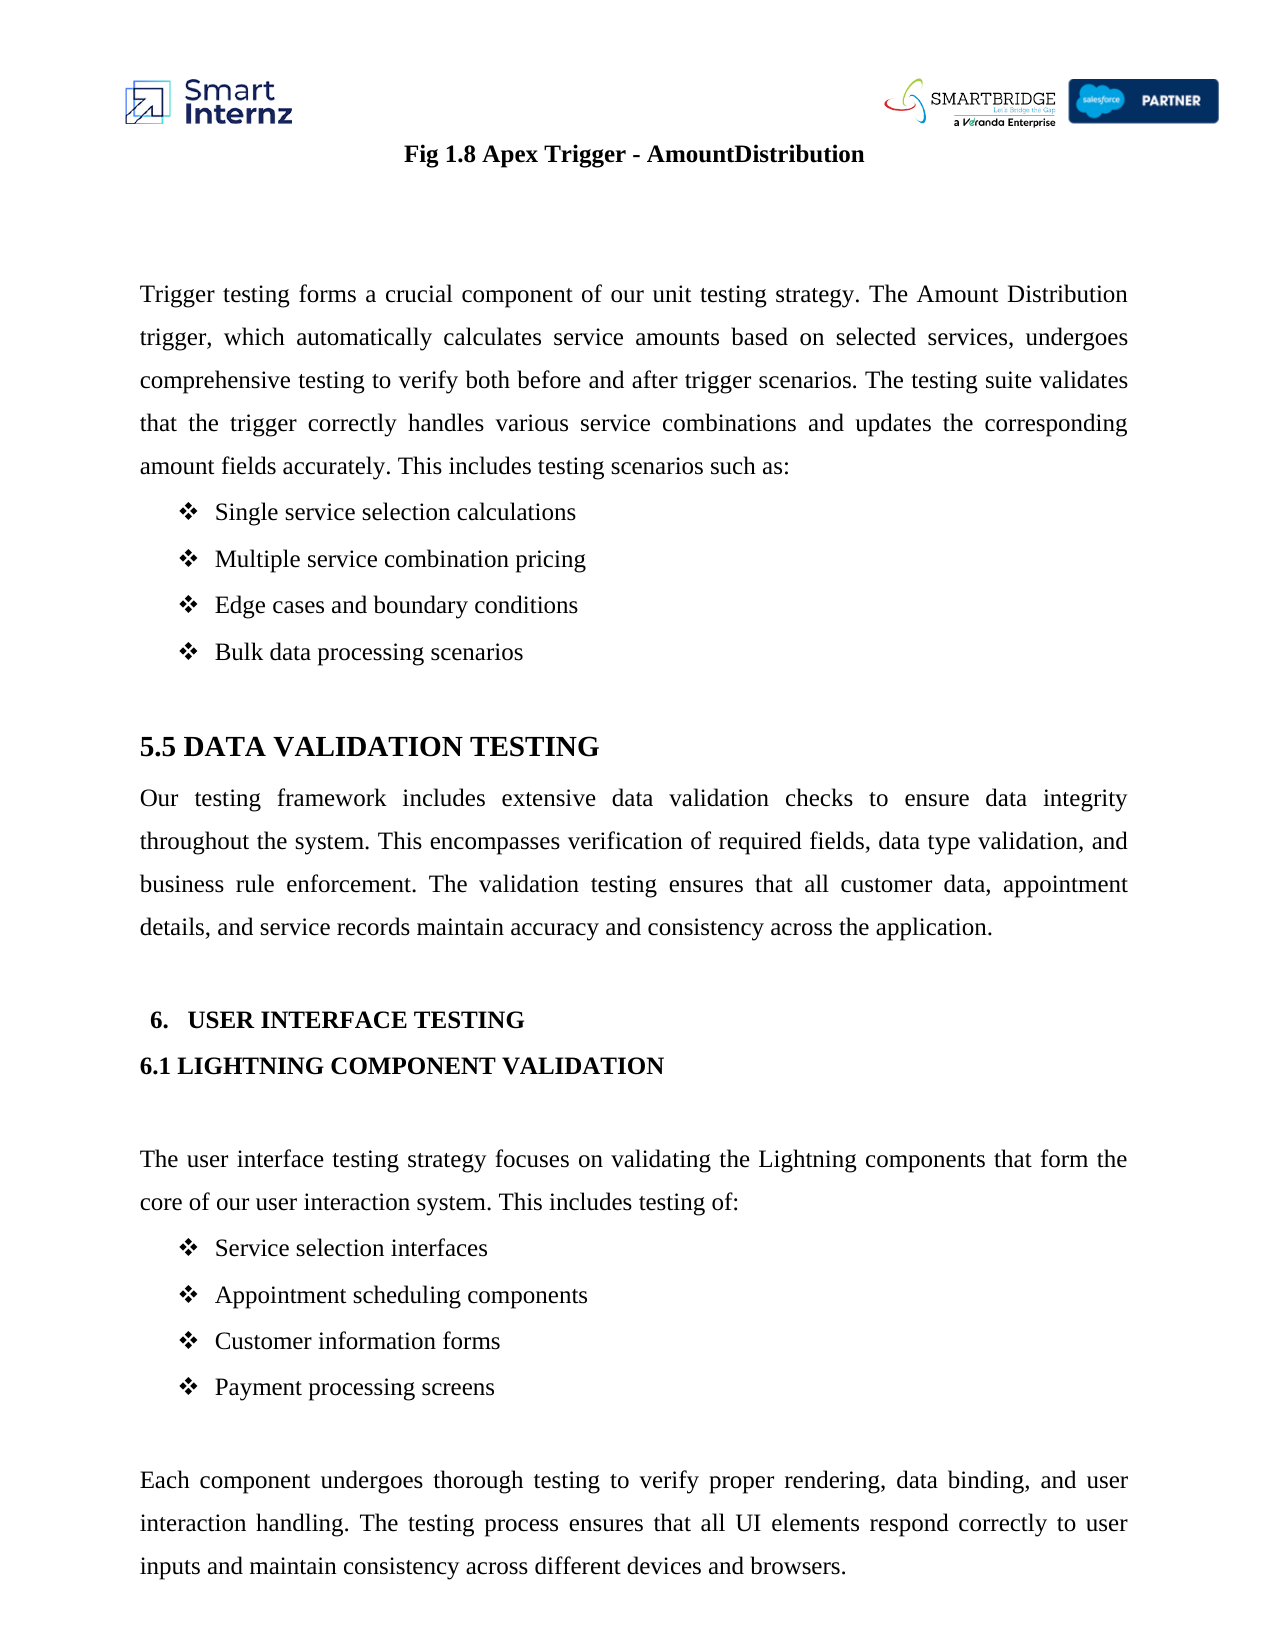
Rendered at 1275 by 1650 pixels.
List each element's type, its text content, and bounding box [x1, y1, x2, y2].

list Edge cases and boundary conditions [177, 590, 1129, 619]
list Payment processing screens [177, 1372, 1129, 1401]
list Single service selection calculations [177, 497, 1129, 526]
list Appointment scheduling components [177, 1280, 1129, 1308]
list Multiple service combination pricing [177, 544, 1129, 573]
picture [120, 79, 297, 124]
text Each component undergoes thorough testing to verify proper rendering, data binding, and user interaction handling. The testing process ensures that all UI elements respond correctly to user inputs and maintain consistency across different devices and browsers. [139, 1465, 1129, 1580]
text Trigger testing forms a crucial component of our unit testing strategy. The Amount Distribution trigger, which automatically calculates service amounts based on selected services, undergoes comprehensive testing to verify both before and after trigger scenarios. The testing suite validates that the trigger correctly handles various service combinations and updates the corresponding amount fields accurately. This includes testing scenarios such as: [139, 279, 1129, 480]
text 5.5 DATA VALIDATION TESTING [139, 729, 1129, 763]
picture [875, 73, 1219, 132]
list USER INTERFACE TESTING [150, 1005, 1129, 1034]
text Fig 1.8 Apex Trigger - AmountDistribution [139, 139, 1129, 168]
list Bulk data processing scenarios [177, 637, 1129, 665]
text Our testing framework includes extensive data validation checks to ensure data integrity throughout the system. This encompasses verification of required fields, data type validation, and business rule enforcement. The validation testing ensures that all customer data, appointment details, and service records maintain accuracy and consistency across the application. [139, 783, 1129, 941]
text 6.1 LIGHTNING COMPONENT VALIDATION [139, 1051, 1129, 1080]
list Service selection interfaces [177, 1233, 1129, 1262]
list Customer information forms [177, 1326, 1129, 1355]
text The user interface testing strategy focuses on validating the Lightning components that form the core of our user interaction system. This includes testing of: [139, 1144, 1129, 1216]
